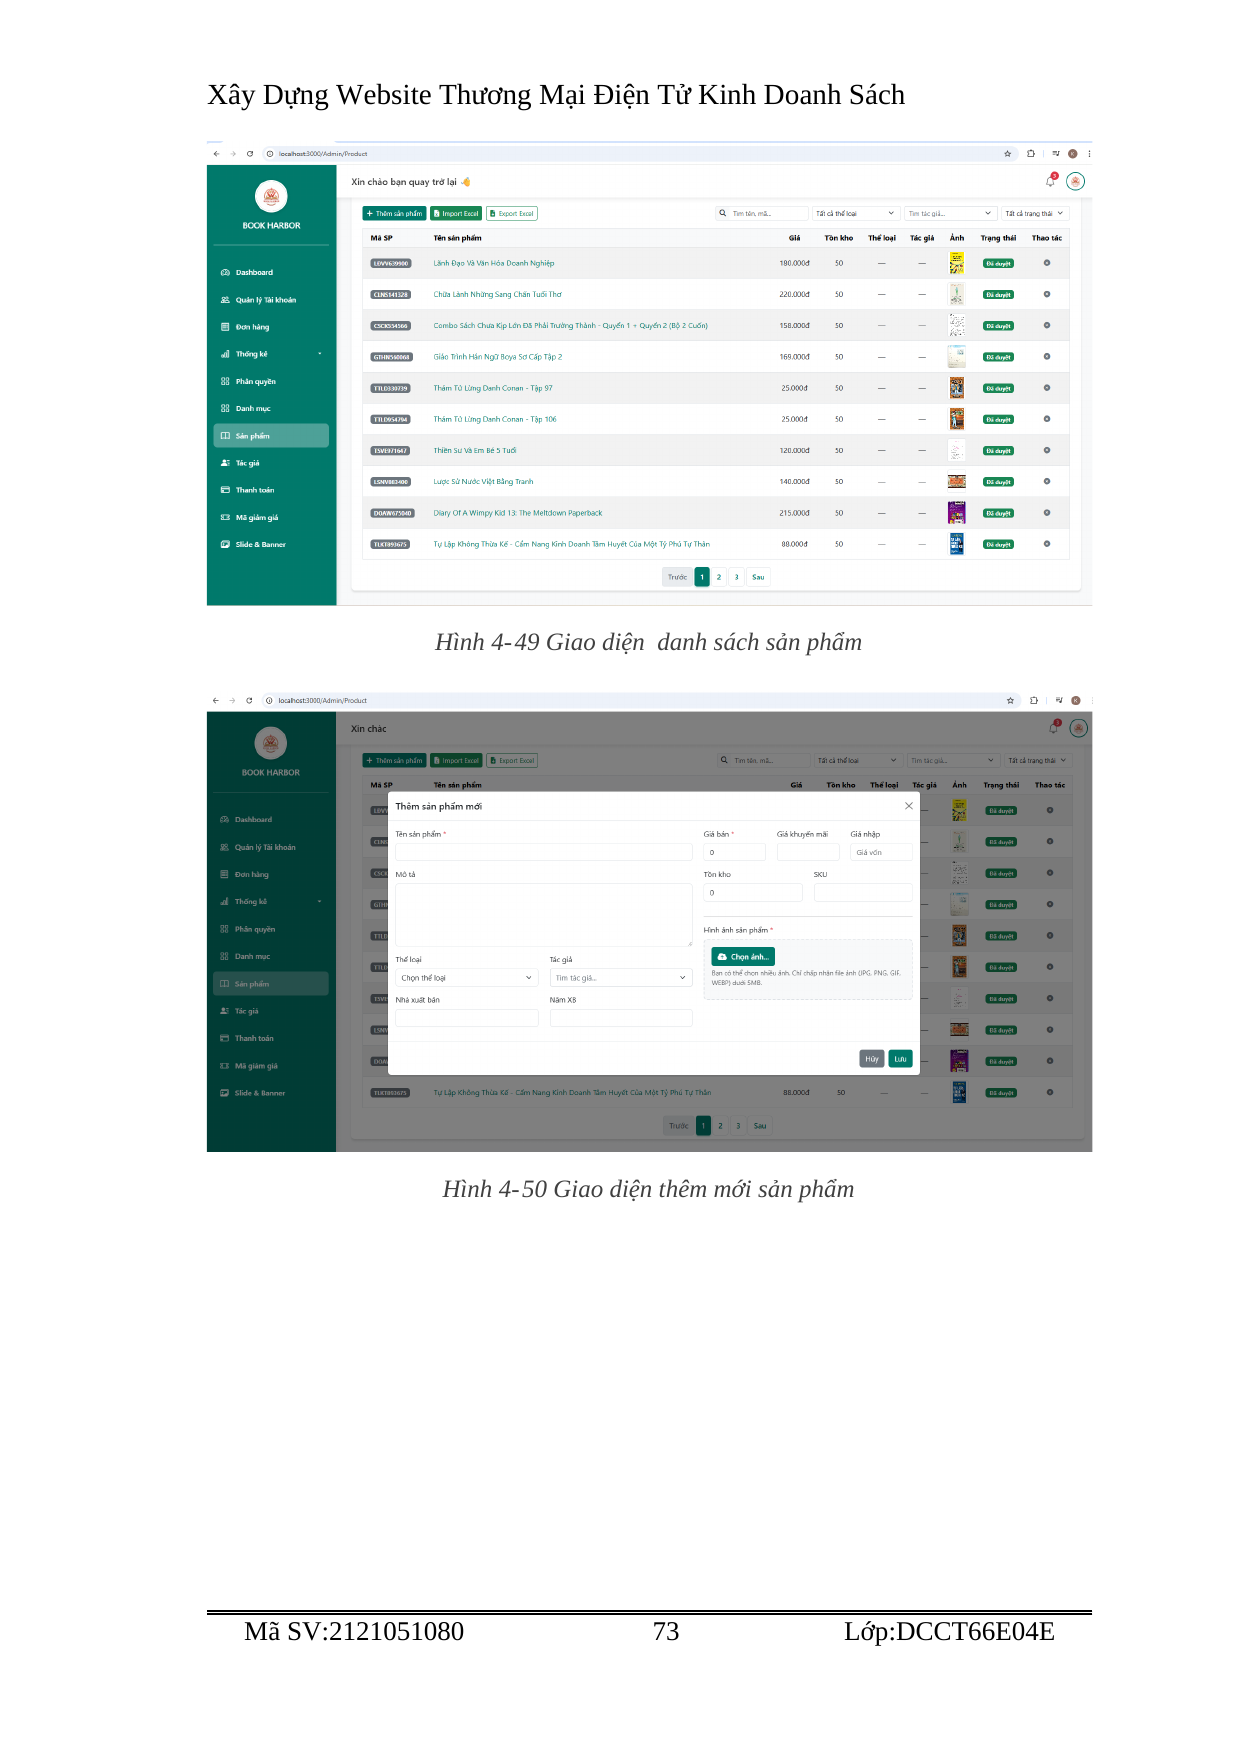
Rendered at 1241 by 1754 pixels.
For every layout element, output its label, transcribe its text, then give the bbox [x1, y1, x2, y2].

picture [206, 141, 1093, 606]
picture [206, 691, 1093, 1152]
